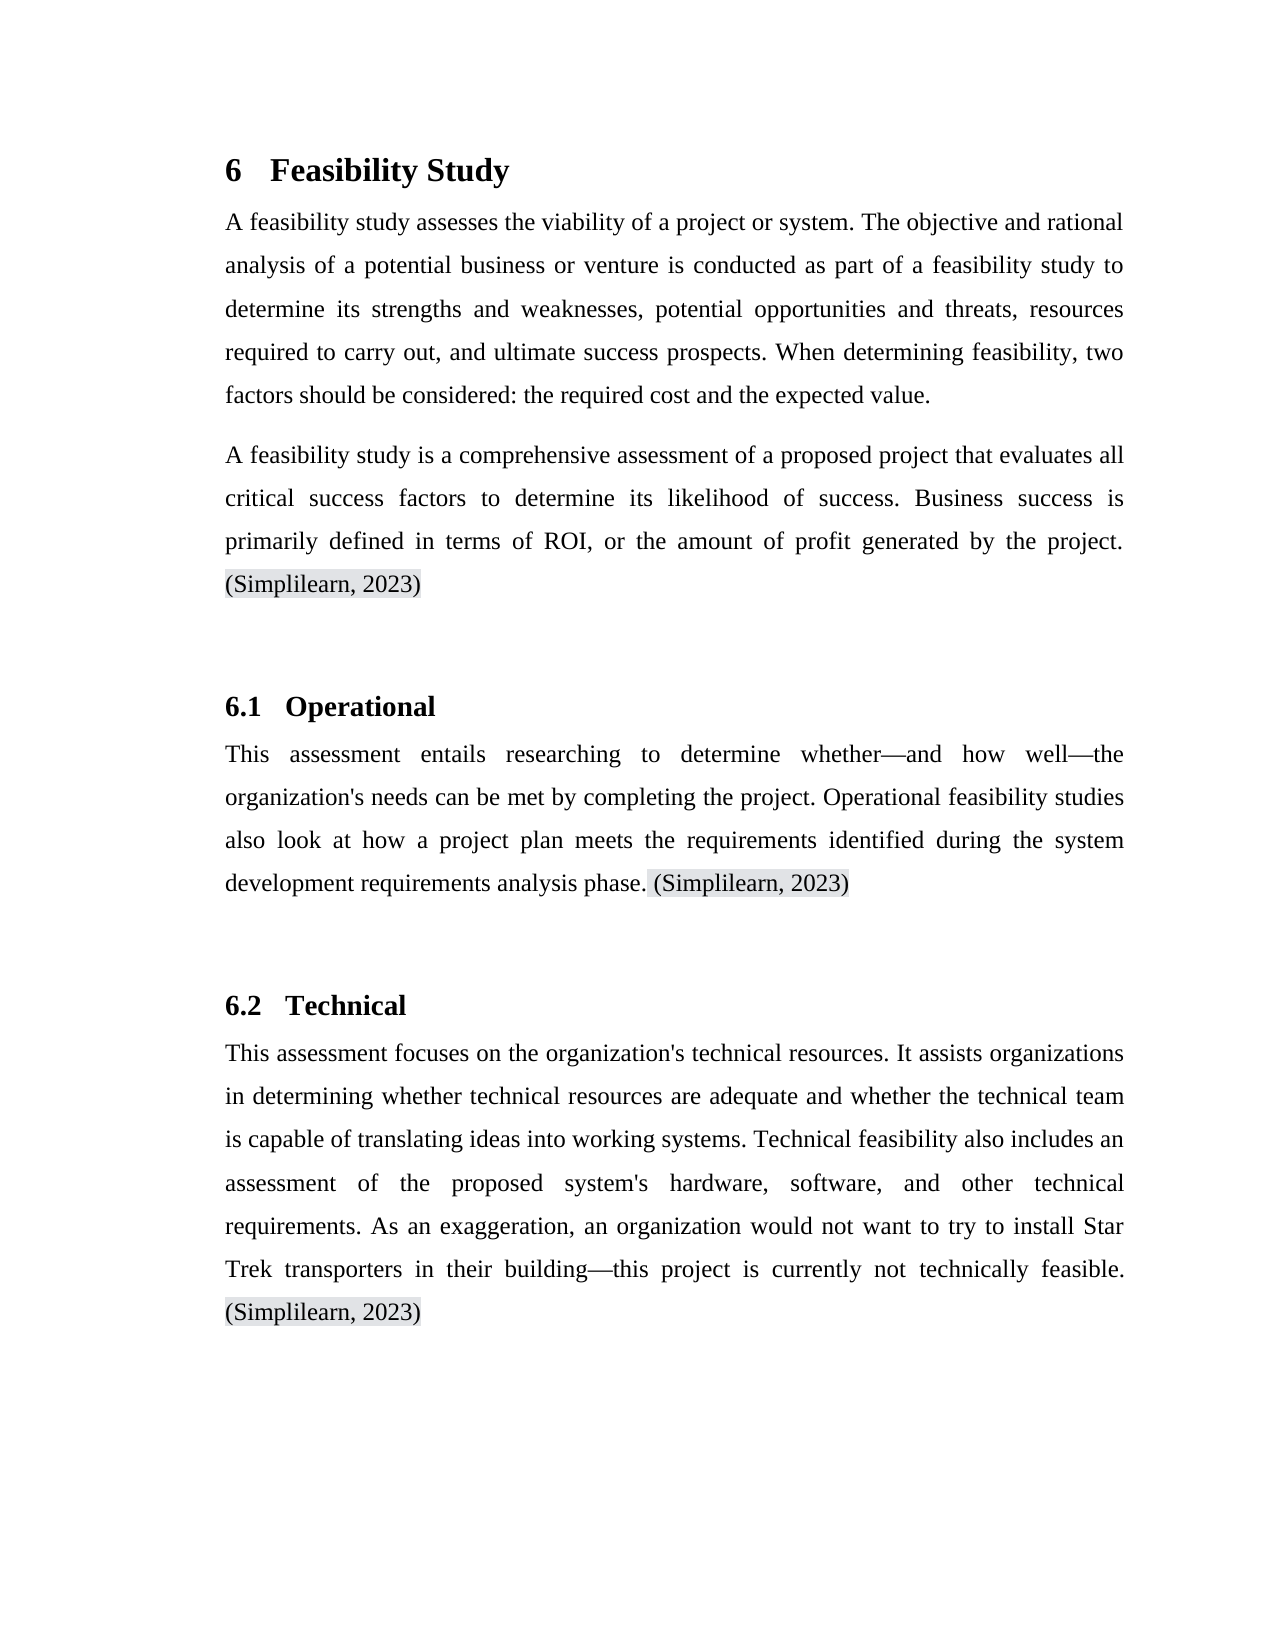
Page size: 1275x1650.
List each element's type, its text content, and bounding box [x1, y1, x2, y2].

text A feasibility study assesses the viability of a project or system. The objective and rational analysis of a potential business or venture is conducted as part of a feasibility study to determine its strengths and weaknesses, potential opportunities and threats, resources required to carry out, and ultimate success prospects. When determining feasibility, two factors should be considered: the required cost and the expected value. [225, 207, 1125, 409]
subtitle Technical [225, 988, 1125, 1022]
text This assessment entails researching to determine whether—and how well—the organization's needs can be met by completing the project. Operational feasibility studies also look at how a project plan meets the requirements identified during the system development requirements analysis phase.​ (Simplilearn, 2023)​ [225, 739, 1125, 897]
subtitle Feasibility Study [225, 150, 1125, 188]
text A feasibility study is a comprehensive assessment of a proposed project that evaluates all critical success factors to determine its likelihood of success. Business success is primarily defined in terms of ROI, or the amount of profit generated by the project.​ (Simplilearn, 2023)​ [225, 440, 1125, 598]
subtitle Operational [225, 689, 1125, 722]
text This assessment focuses on the organization's technical resources. It assists organizations in determining whether technical resources are adequate and whether the technical team is capable of translating ideas into working systems. Technical feasibility also includes an assessment of the proposed system's hardware, software, and other technical requirements. As an exaggeration, an organization would not want to try to install Star Trek transporters in their building—this project is currently not technically feasible.​ (Simplilearn, 2023)​ [225, 1038, 1125, 1326]
